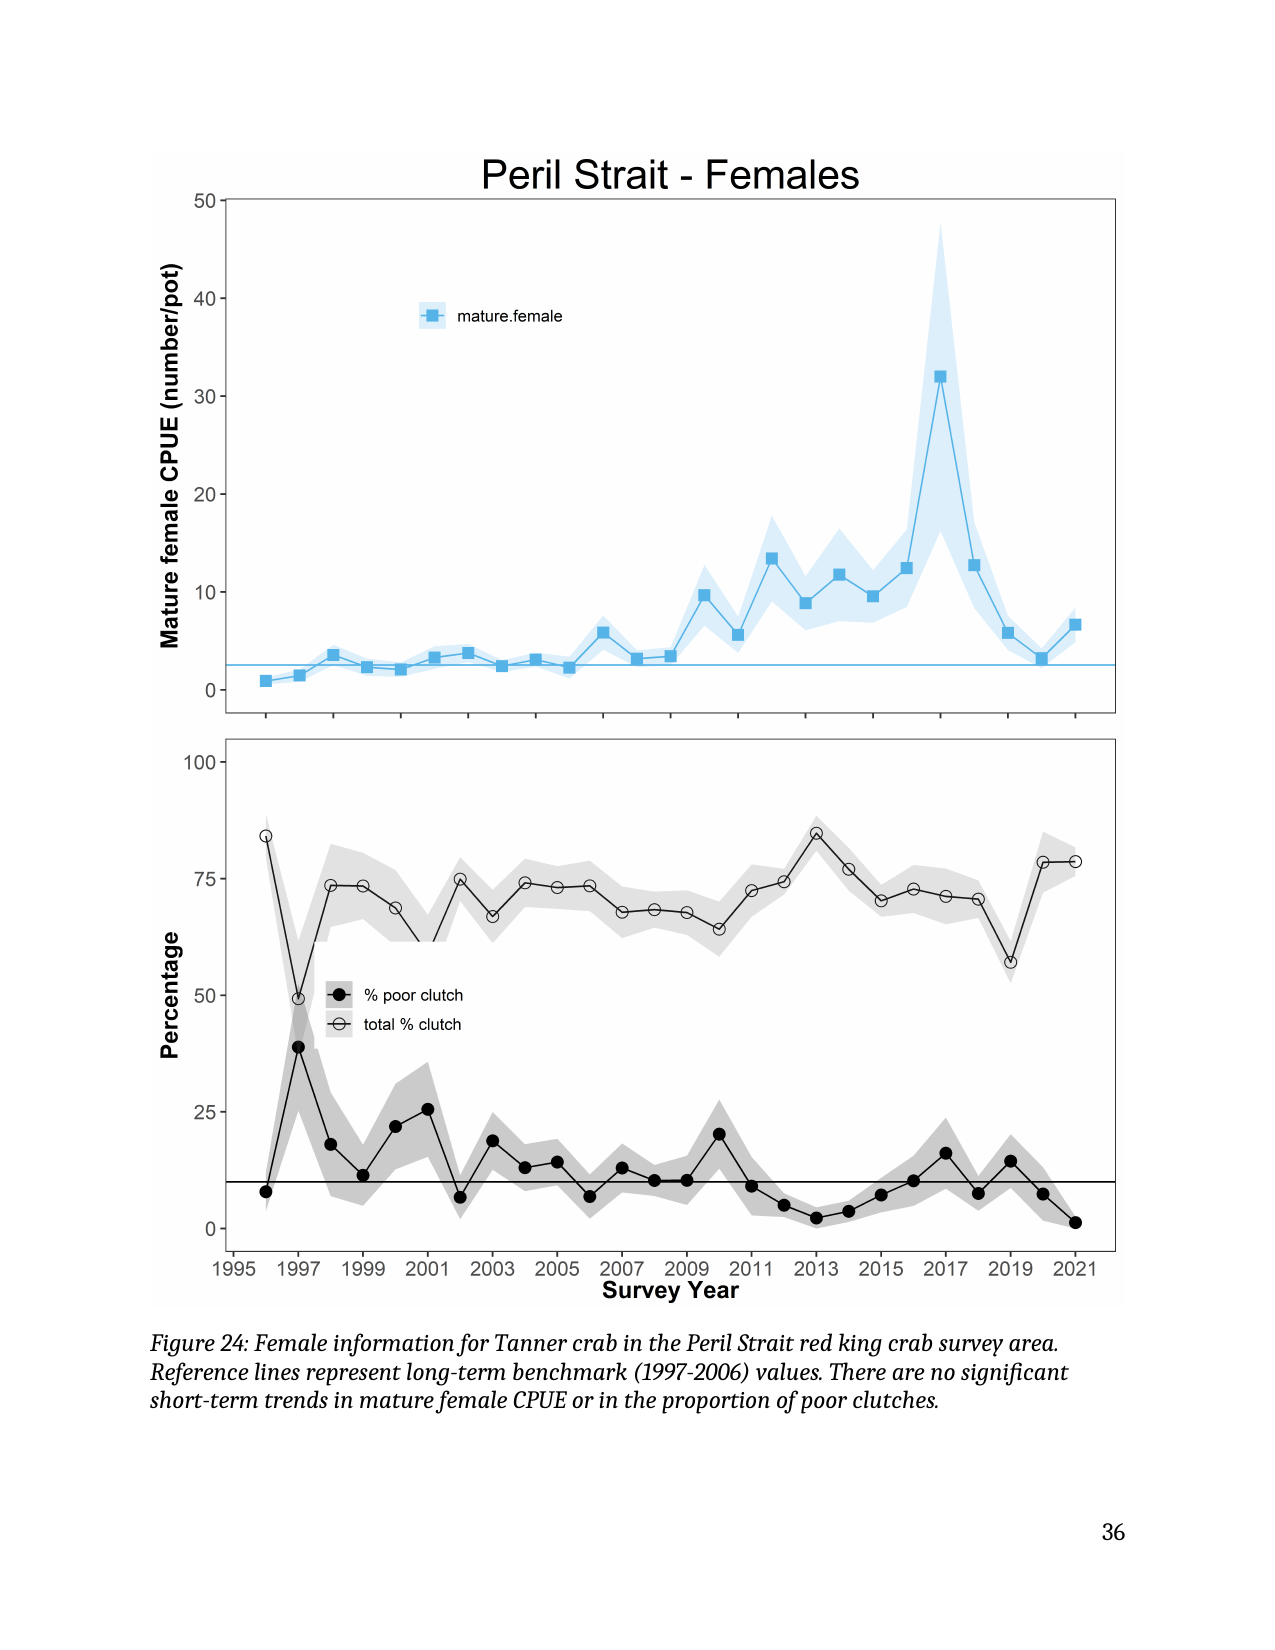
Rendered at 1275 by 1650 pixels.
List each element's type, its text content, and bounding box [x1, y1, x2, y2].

picture [150, 150, 1125, 1308]
text Figure 24: Female information for Tanner crab in the Peril Strait red king crab survey area. Reference lines represent long-term benchmark (1997-2006) values. There are no significant short-term trends in mature female CPUE or in the proportion of poor clutches. [150, 1329, 1125, 1415]
